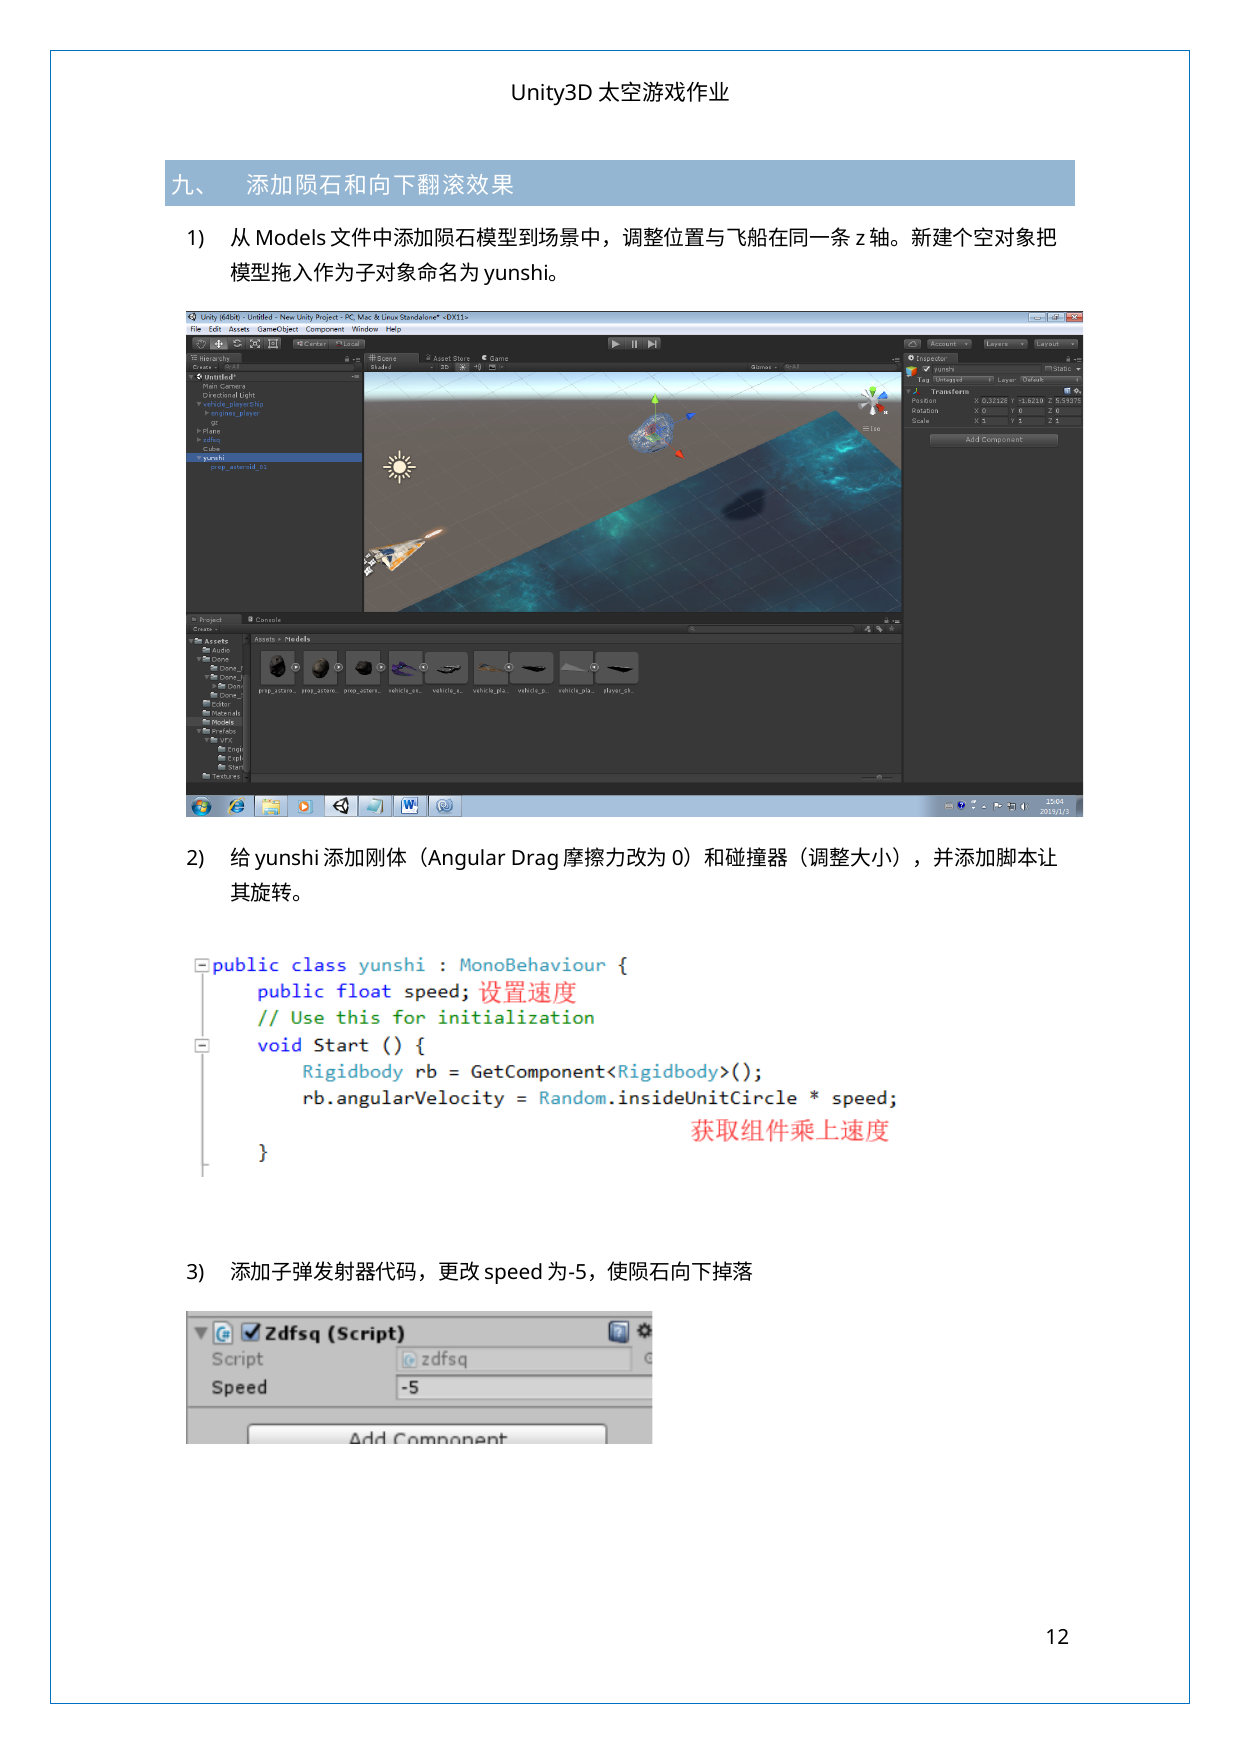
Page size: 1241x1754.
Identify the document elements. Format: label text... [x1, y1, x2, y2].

list 添加子弹发射器代码，更改speed为-5，使陨石向下掉落 [186, 1255, 1069, 1286]
list 从Models文件中添加陨石模型到场景中，调整位置与飞船在同一条z轴。新建个空对象把模型拖入作为子对象命名为yunshi。 [186, 221, 1069, 287]
subtitle 添加陨石和向下翻滚效果 [171, 167, 1069, 200]
picture [186, 931, 1009, 1177]
list 给yunshi添加刚体（Angular Drag摩擦力改为0）和碰撞器（调整大小），并添加脚本让其旋转。 [186, 842, 1069, 907]
picture [186, 311, 1084, 817]
picture [186, 1311, 653, 1444]
